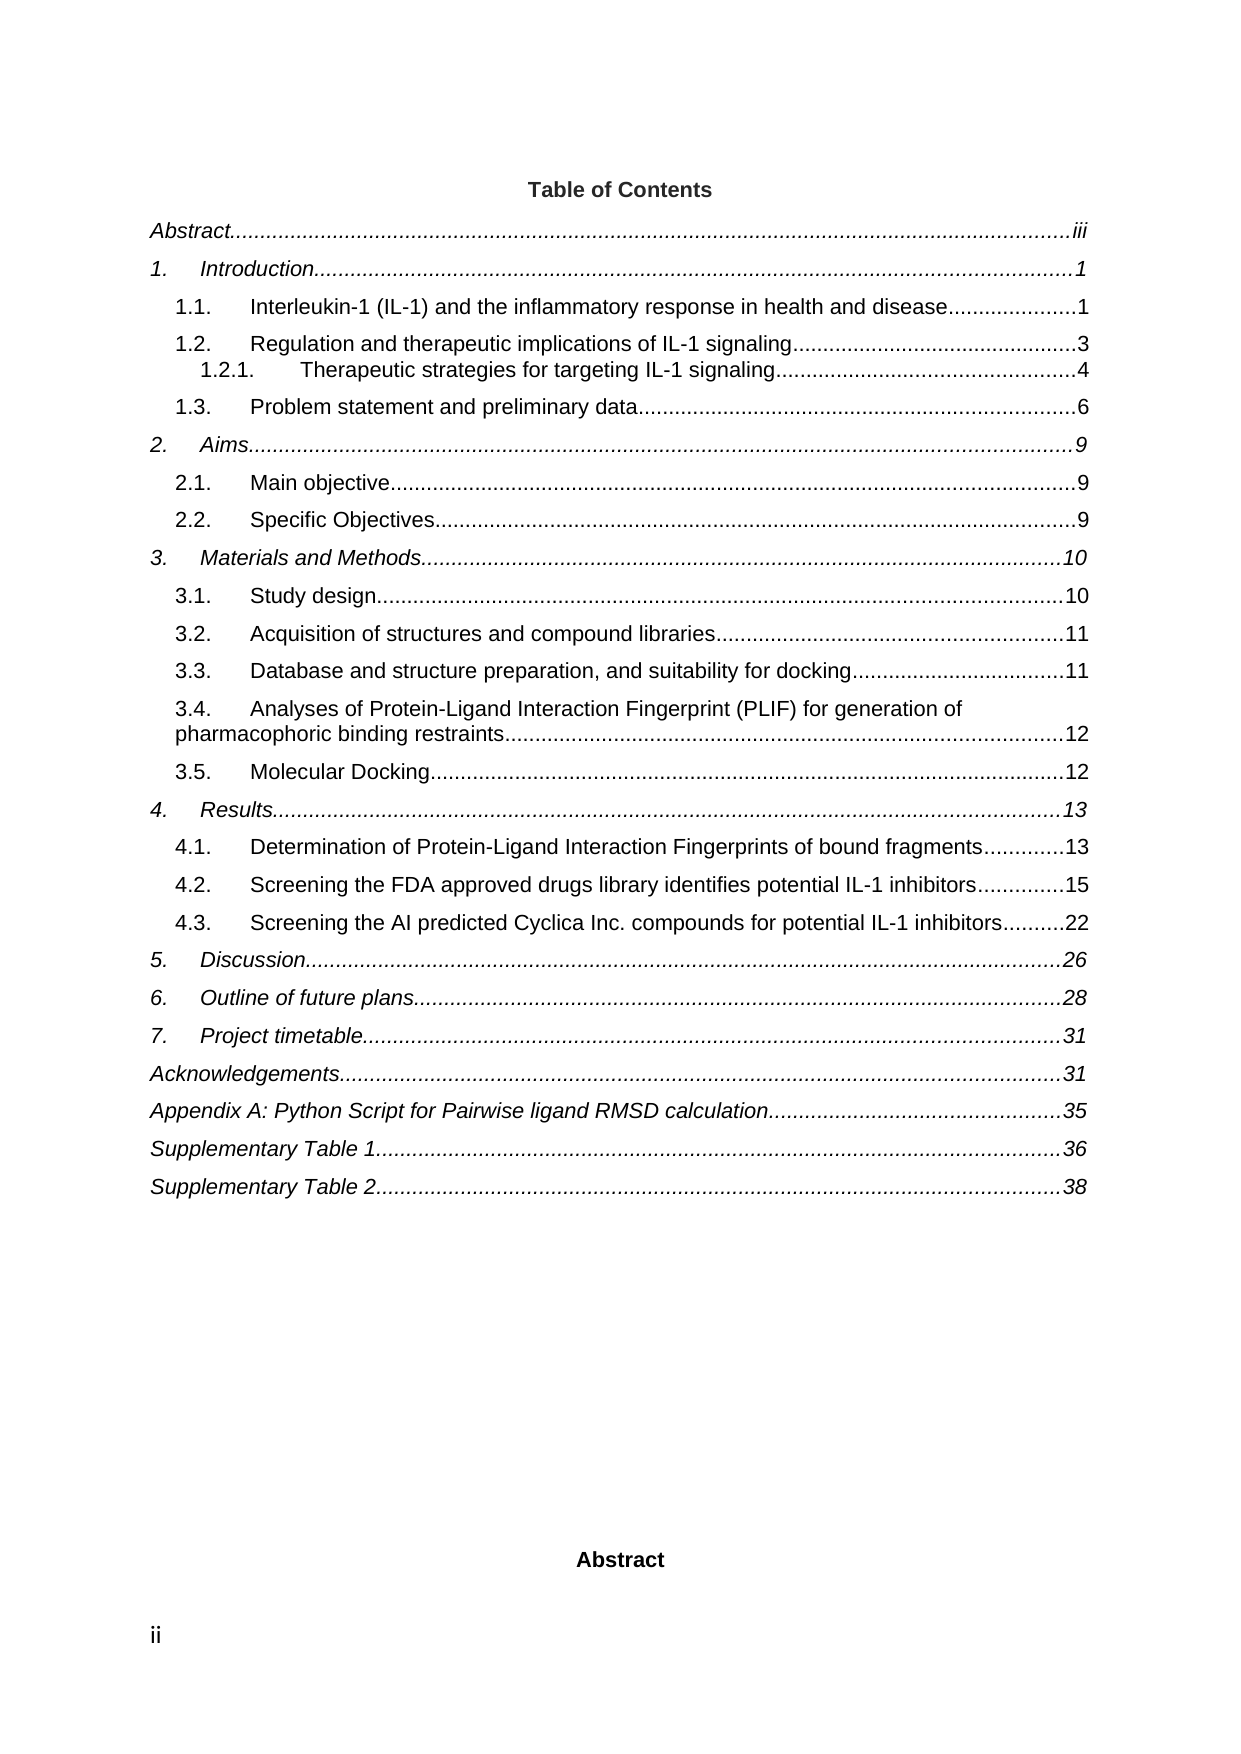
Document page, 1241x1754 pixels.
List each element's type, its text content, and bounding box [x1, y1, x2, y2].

subtitle Abstract [150, 1547, 1090, 1572]
